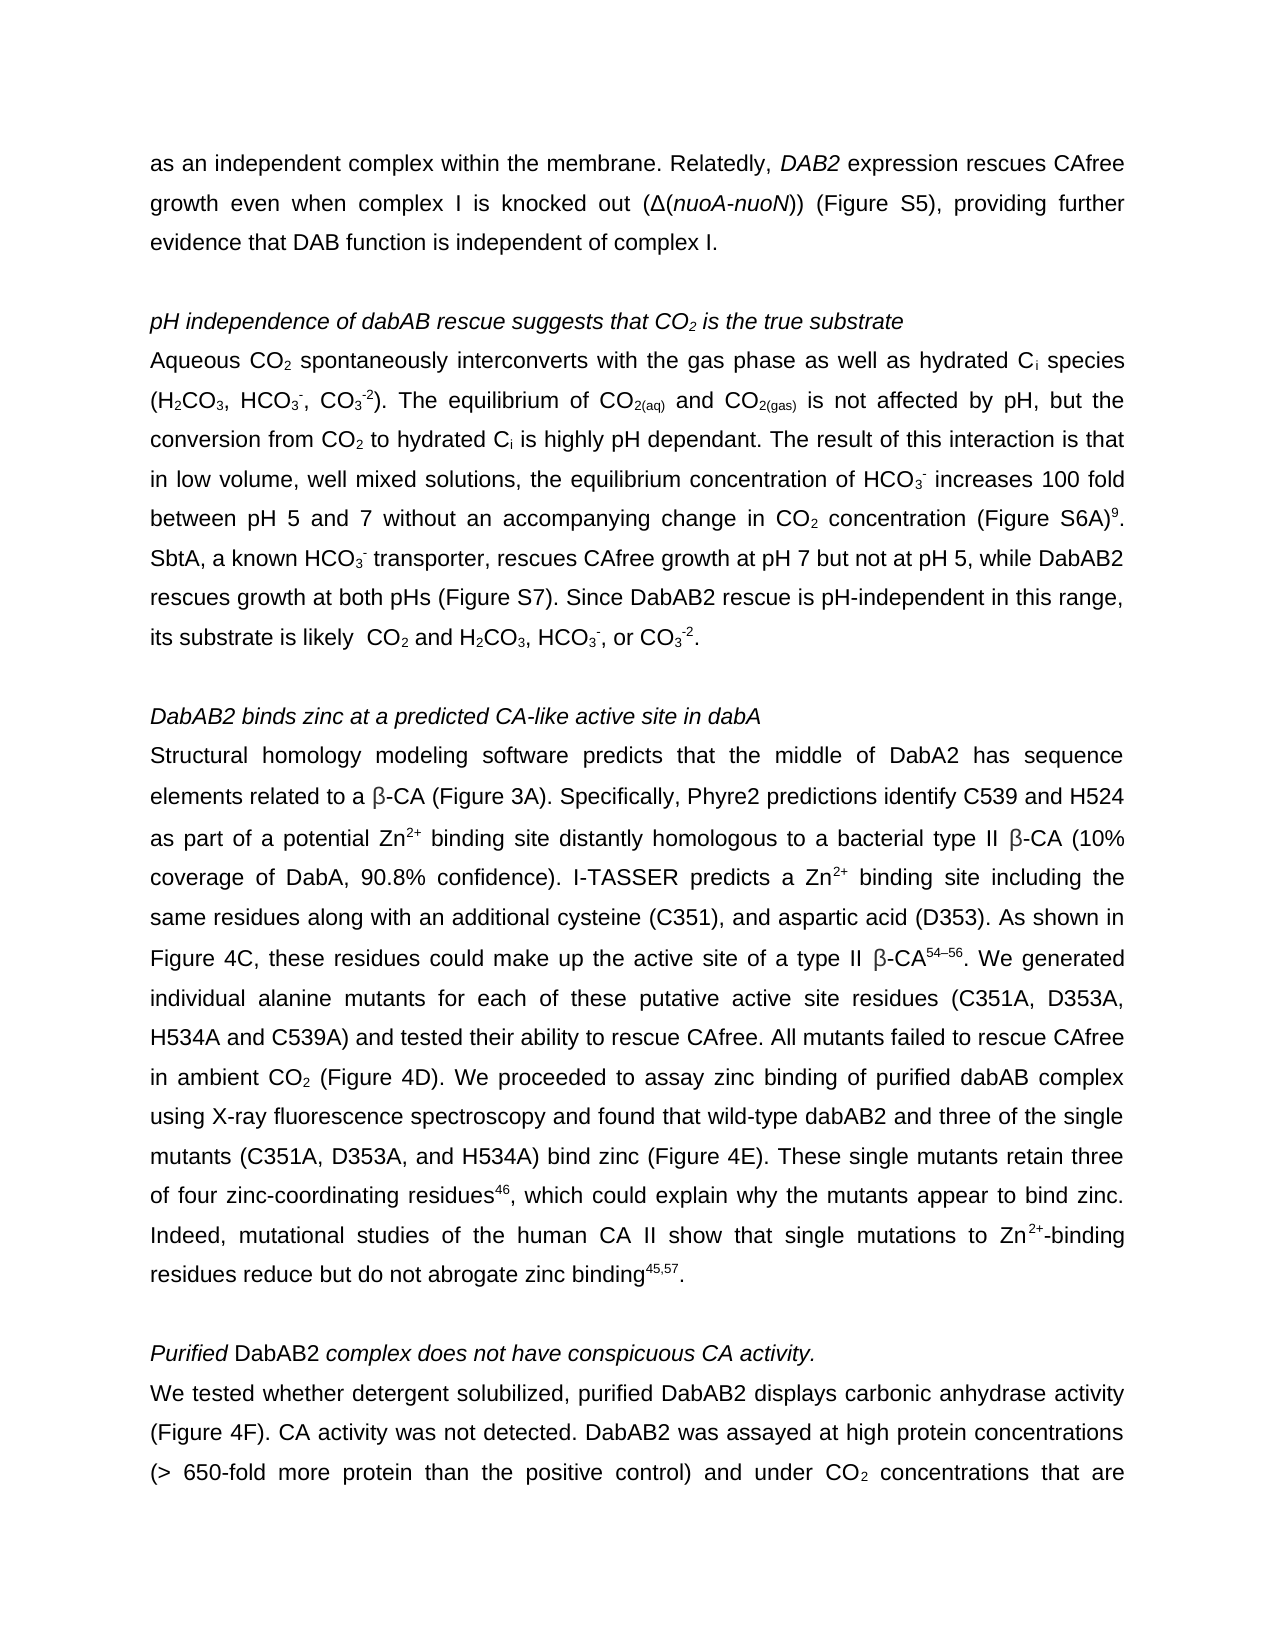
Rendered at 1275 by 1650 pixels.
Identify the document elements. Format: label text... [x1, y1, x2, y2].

text pH independence of dabAB rescue suggests that CO2 is the true substrate [150, 308, 1125, 334]
text DabAB2 binds zinc at a predicted CA-like active site in dabA [150, 703, 1125, 729]
text Aqueous CO2 spontaneously interconverts with the gas phase as well as hydrated Ci species (H2CO3, HCO3-, CO3-2). The equilibrium of CO2(aq) and CO2(gas) is not affected by pH, but the conversion from CO2 to hydrated Ci is highly pH dependant. The result of this interaction is that in low volume, well mixed solutions, the equilibrium concentration of HCO3- increases 100 fold between pH 5 and 7 without an accompanying change in CO2 concentration (Figure S6A)9. SbtA, a known HCO3- transporter, rescues CAfree growth at pH 7 but not at pH 5, while DabAB2 rescues growth at both pHs (Figure S7). Since DabAB2 rescue is pH-independent in this range, its substrate is likely CO2 and H2CO3, HCO3-, or CO3-2. [150, 347, 1125, 650]
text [150, 1379, 1125, 1485]
text Purified DabAB2 complex does not have conspicuous CA activity. [150, 1340, 1125, 1366]
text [150, 150, 1125, 255]
text Structural homology modeling software predicts that the middle of DabA2 has sequence elements related to a β-CA (Figure 3A). Specifically, Phyre2 predictions identify C539 and H524 as part of a potential Zn2+ binding site distantly homologous to a bacterial type II β-CA (10% coverage of DabA, 90.8% confidence). I-TASSER predicts a Zn2+ binding site including the same residues along with an additional cysteine (C351), and aspartic acid (D353). As shown in Figure 4C, these residues could make up the active site of a type II β-CA54–56. We generated individual alanine mutants for each of these putative active site residues (C351A, D353A, H534A and C539A) and tested their ability to rescue CAfree. All mutants failed to rescue CAfree in ambient CO2 (Figure 4D). We proceeded to assay zinc binding of purified dabAB complex using X-ray fluorescence spectroscopy and found that wild-type dabAB2 and three of the single mutants (C351A, D353A, and H534A) bind zinc (Figure 4E). These single mutants retain three of four zinc-coordinating residues46, which could explain why the mutants appear to bind zinc. Indeed, mutational studies of the human CA II show that single mutations to Zn2+-binding residues reduce but do not abrogate zinc binding45,57. [150, 742, 1125, 1287]
